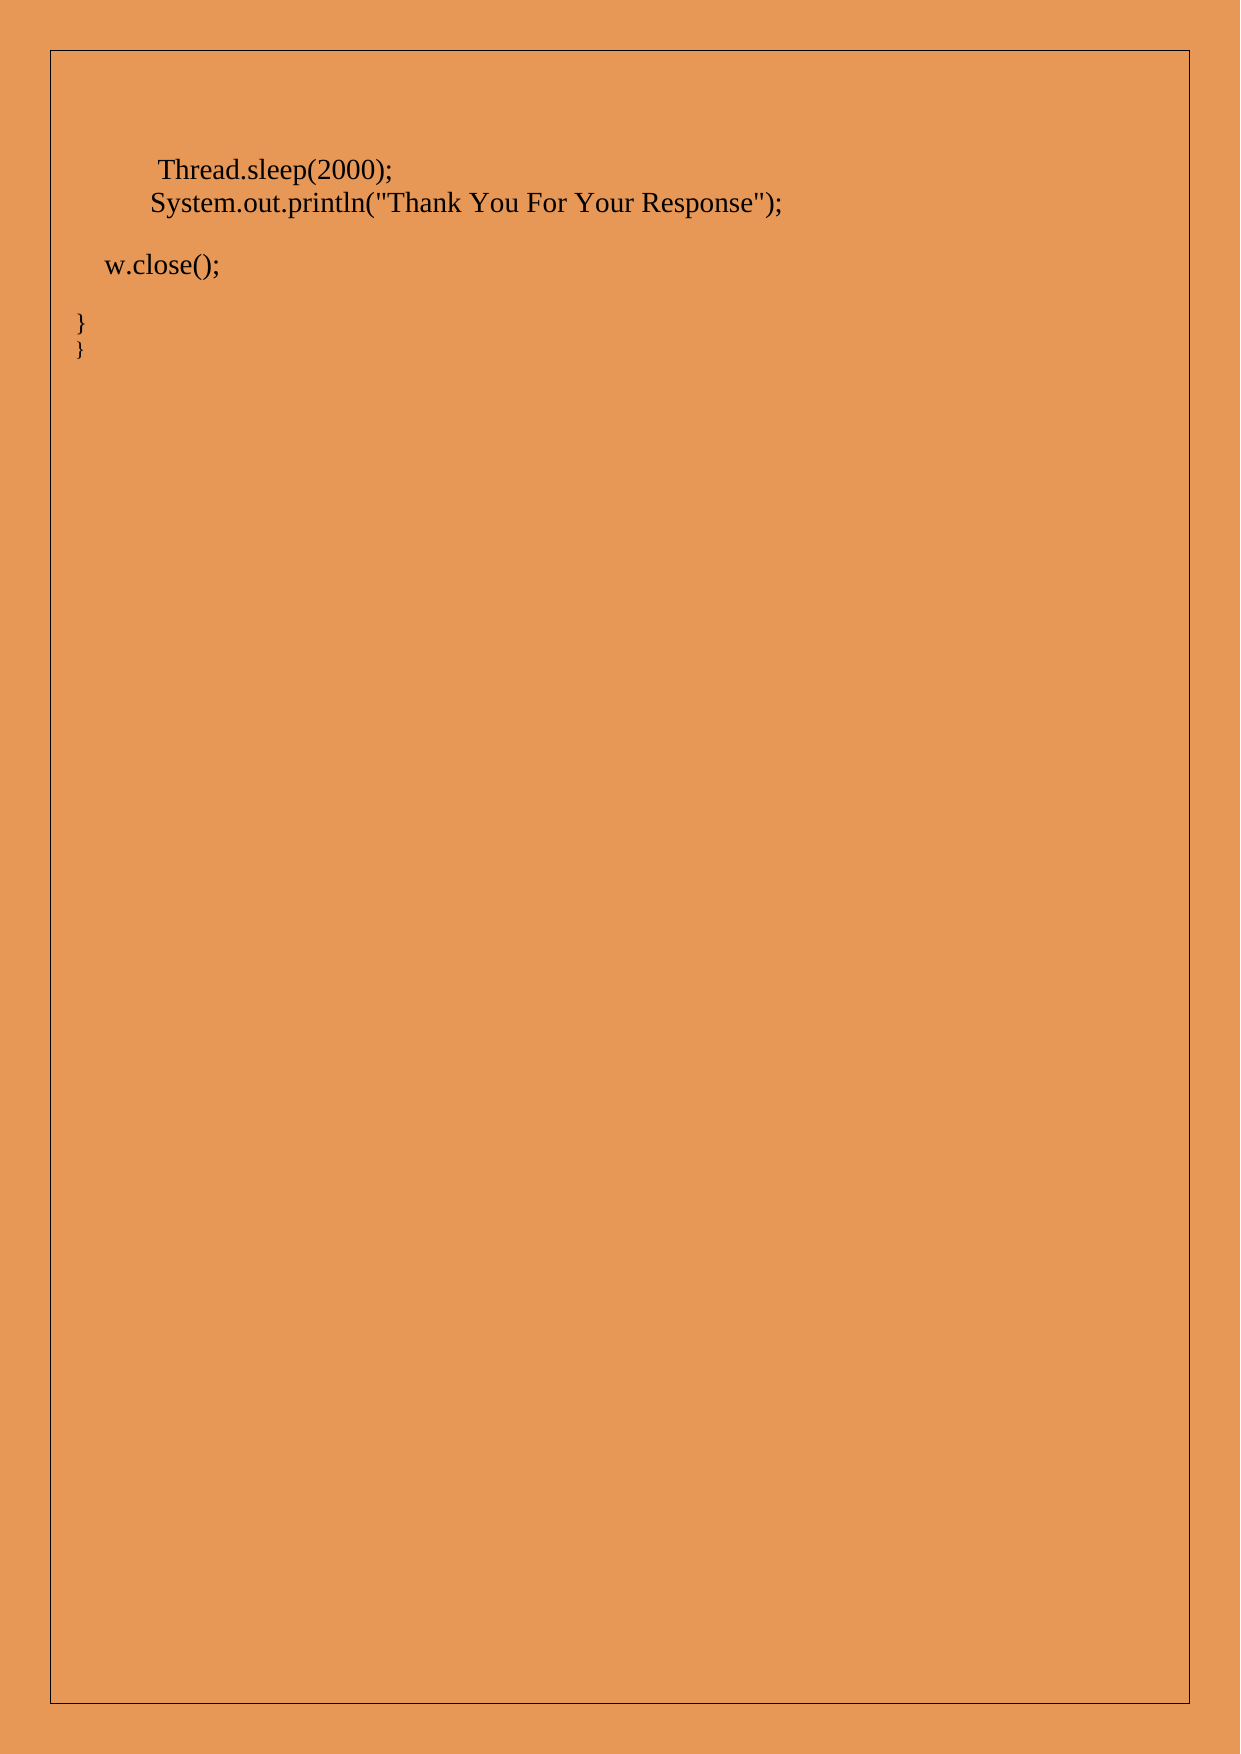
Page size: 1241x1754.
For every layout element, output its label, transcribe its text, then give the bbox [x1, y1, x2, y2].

text System.out.println("Thank You For Your Response"); [75, 185, 1165, 219]
text Thread.sleep(2000); [75, 152, 1165, 185]
text } [75, 308, 1165, 337]
text w.close(); [75, 247, 1165, 281]
text } [75, 337, 1165, 361]
